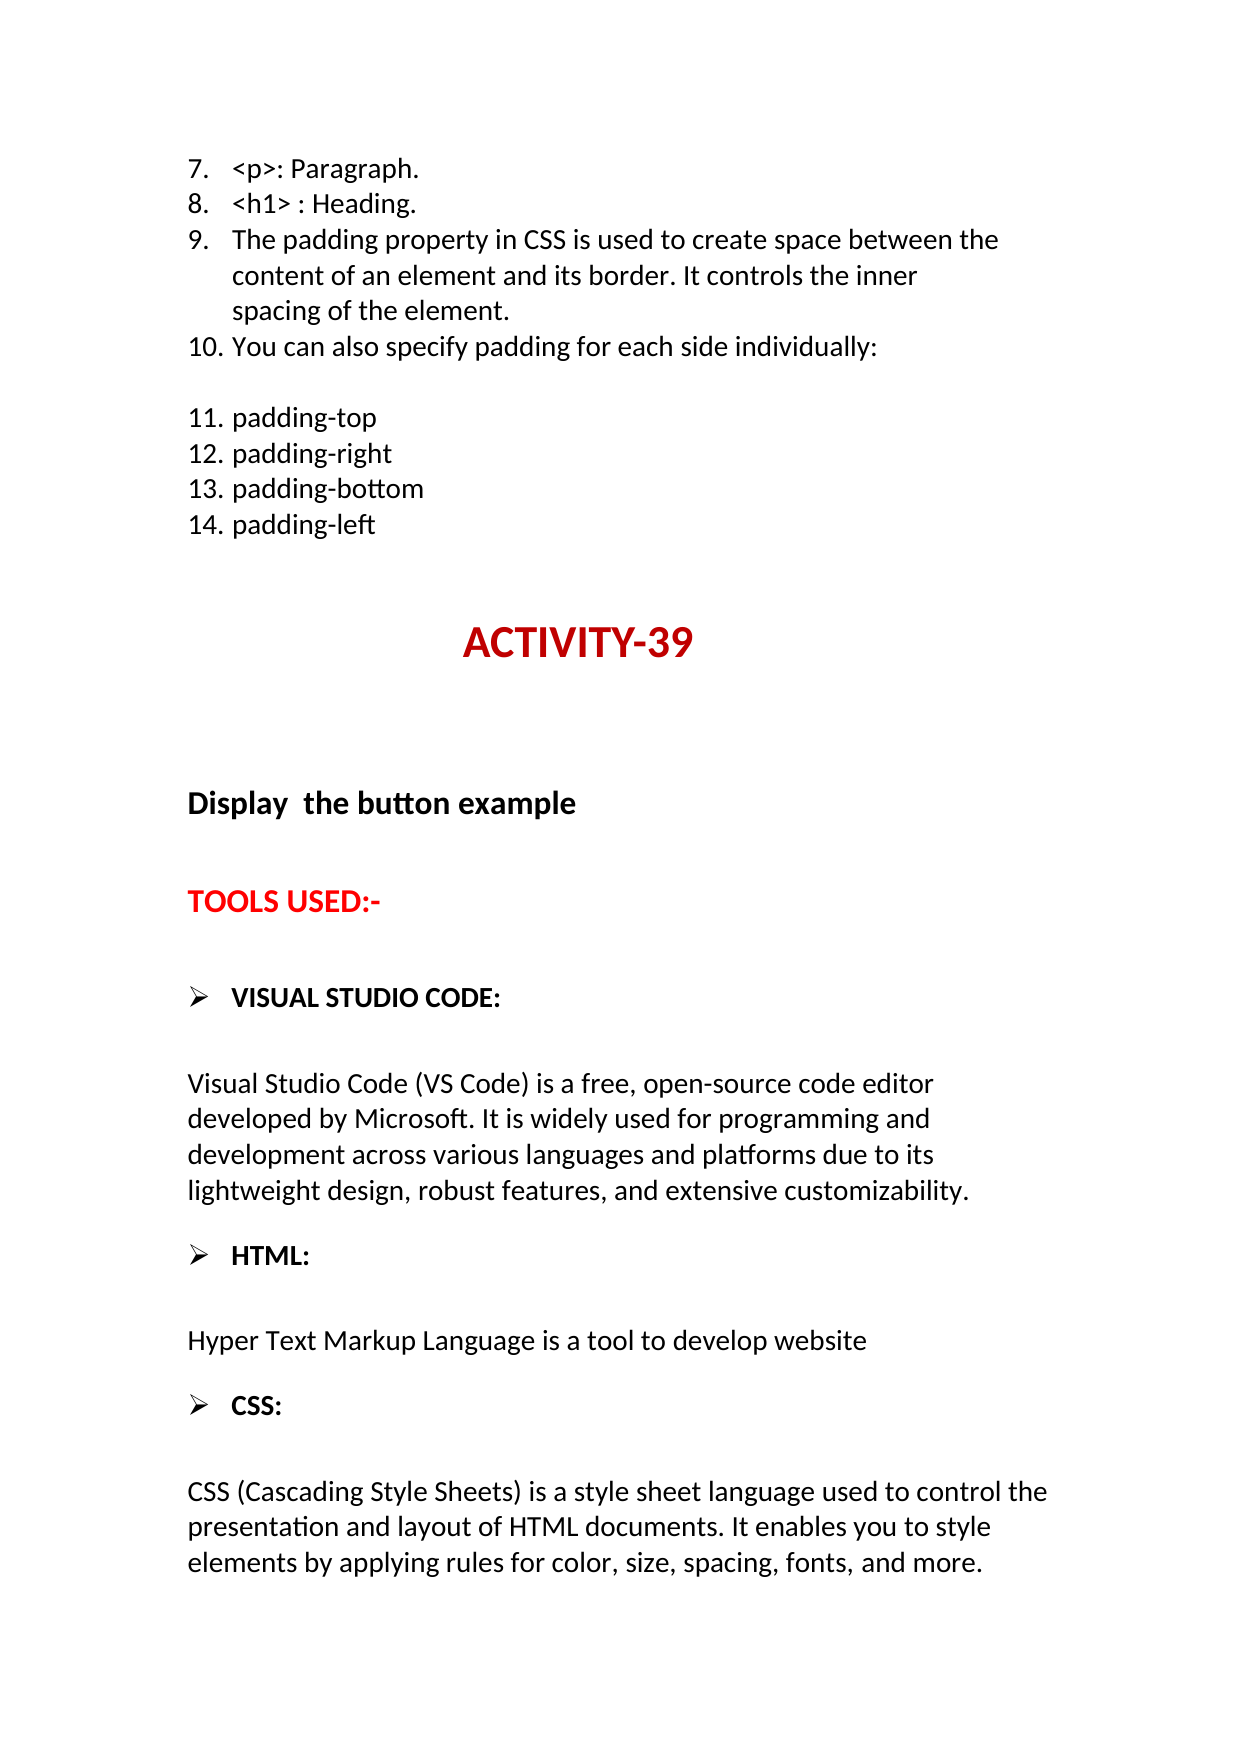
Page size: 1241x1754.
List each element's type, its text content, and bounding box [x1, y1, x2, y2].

subtitle CSS: [187, 1387, 1053, 1423]
subtitle Display the button example [187, 782, 1053, 823]
list <p>: Paragraph. [187, 150, 1053, 186]
text CSS (Cascading Style Sheets) is a style sheet language used to control the presentation and layout of HTML documents. It enables you to style elements by applying rules for color, size, spacing, fonts, and more. [187, 1473, 1053, 1580]
subtitle ACTIVITY-39 [187, 613, 1053, 669]
subtitle TOOLS USED:- [187, 879, 1053, 920]
subtitle VISUAL STUDIO CODE: [187, 979, 1053, 1015]
text Hyper Text Markup Language is a tool to develop website [187, 1322, 1053, 1358]
list padding-top [187, 399, 1053, 435]
list padding-left [187, 506, 1053, 542]
text Visual Studio Code (VS Code) is a free, open-source code editor developed by Microsoft. It is widely used for programming and development across various languages and platforms due to its lightweight design, robust features, and extensive customizability. [187, 1065, 1053, 1207]
list You can also specify padding for each side individually: [187, 328, 1053, 364]
list The padding property in CSS is used to create space between the content of an element and its border. It controls the inner spacing of the element. [187, 221, 1053, 328]
list padding-right [187, 435, 1053, 471]
list <h1> : Heading. [187, 186, 1053, 221]
subtitle HTML: [187, 1237, 1053, 1272]
list padding-bottom [187, 471, 1053, 506]
